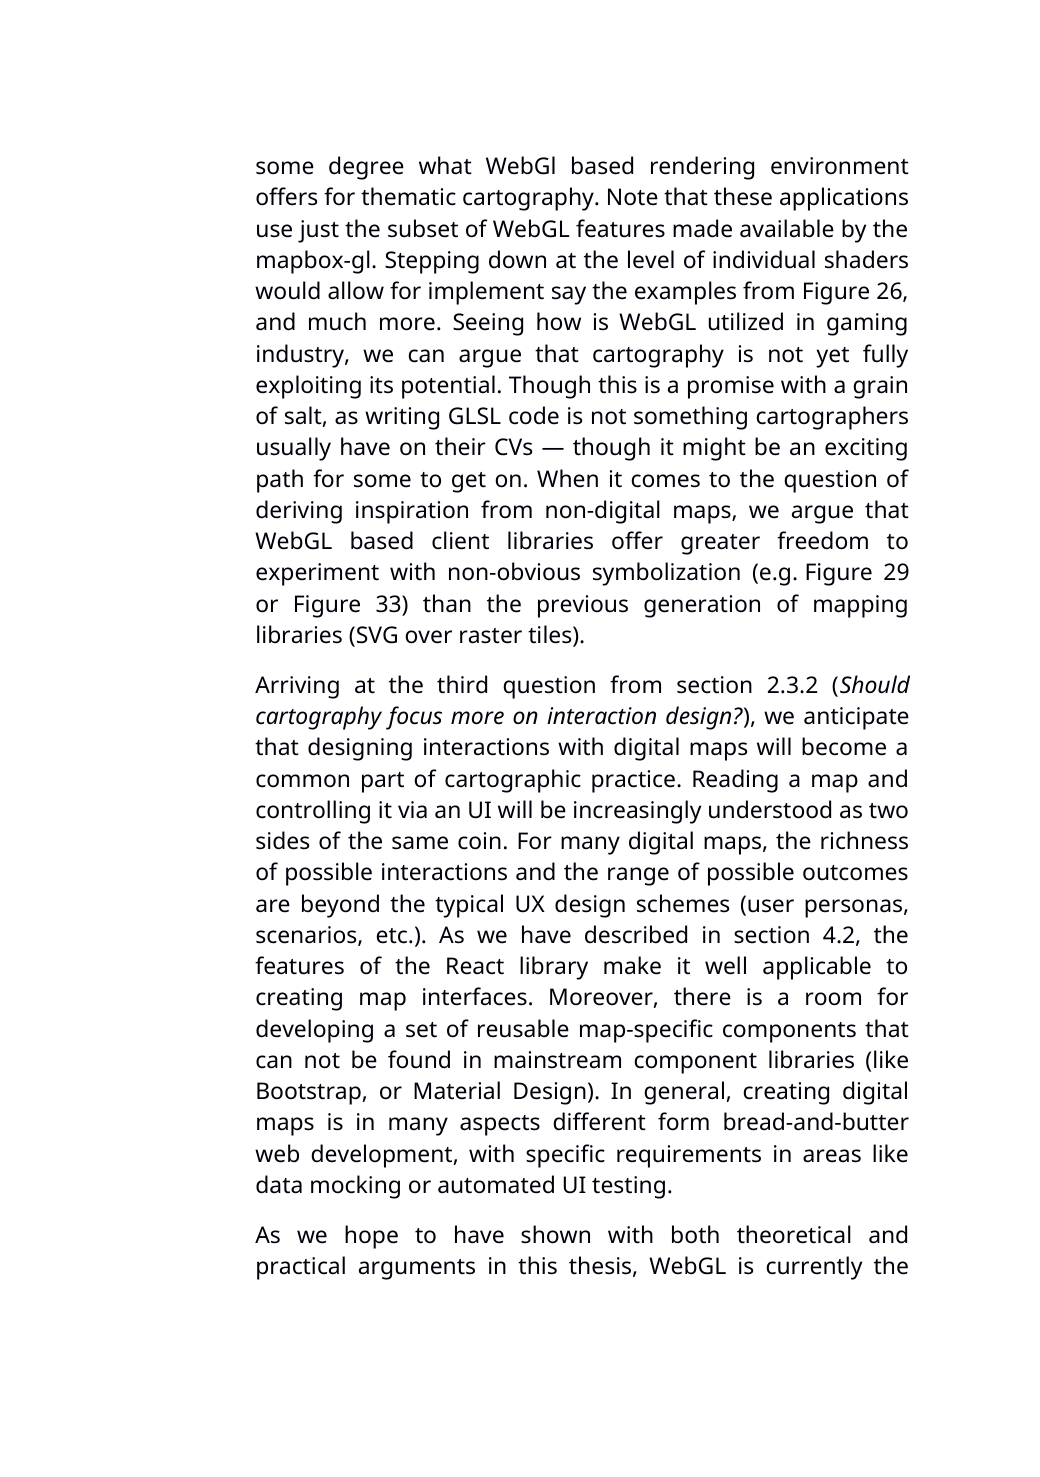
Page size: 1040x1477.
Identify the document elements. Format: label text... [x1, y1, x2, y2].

text Arriving at the third question from section 2.3.2 (Should cartography focus more on interaction design?), we anticipate that designing interactions with digital maps will become a common part of cartographic practice. Reading a map and controlling it via an UI will be increasingly understood as two sides of the same coin. For many digital maps, the richness of possible interactions and the range of possible outcomes are beyond the typical UX design schemes (user personas, scenarios, etc.). As we have described in section 4.2, the features of the React library make it well applicable to creating map interfaces. Moreover, there is a room for developing a set of reusable map-specific components that can not be found in mainstream component libraries (like Bootstrap, or Material Design). In general, creating digital maps is in many aspects different form bread-and-butter web development, with specific requirements in areas like data mocking or automated UI testing. [255, 669, 910, 1200]
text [255, 1219, 910, 1281]
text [255, 150, 910, 650]
